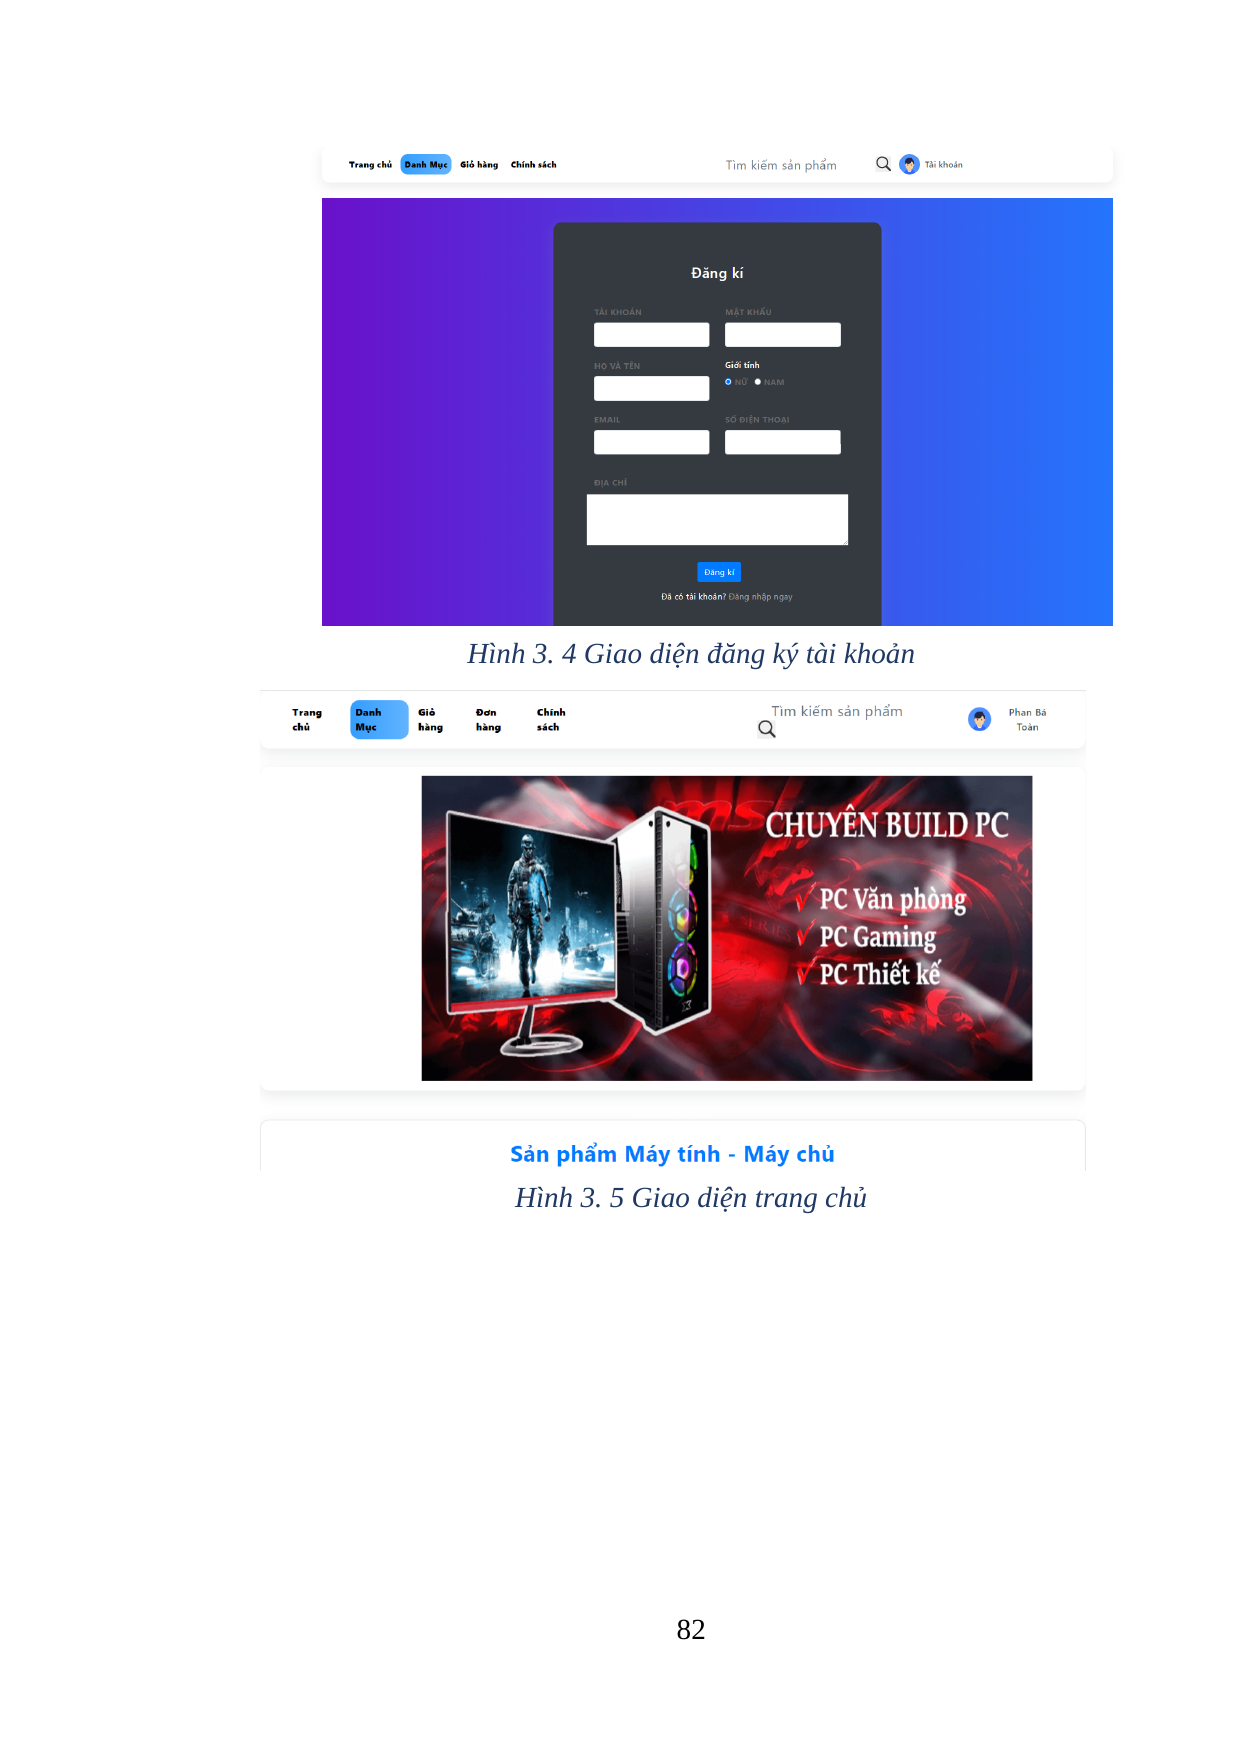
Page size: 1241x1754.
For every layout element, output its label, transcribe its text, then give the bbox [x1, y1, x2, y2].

picture [259, 147, 1176, 626]
picture [259, 690, 1087, 1171]
text Hình 3. 5 Giao diện trang chủ [260, 1180, 1122, 1214]
text Hình 3. 4 Giao diện đăng ký tài khoản [260, 636, 1122, 669]
